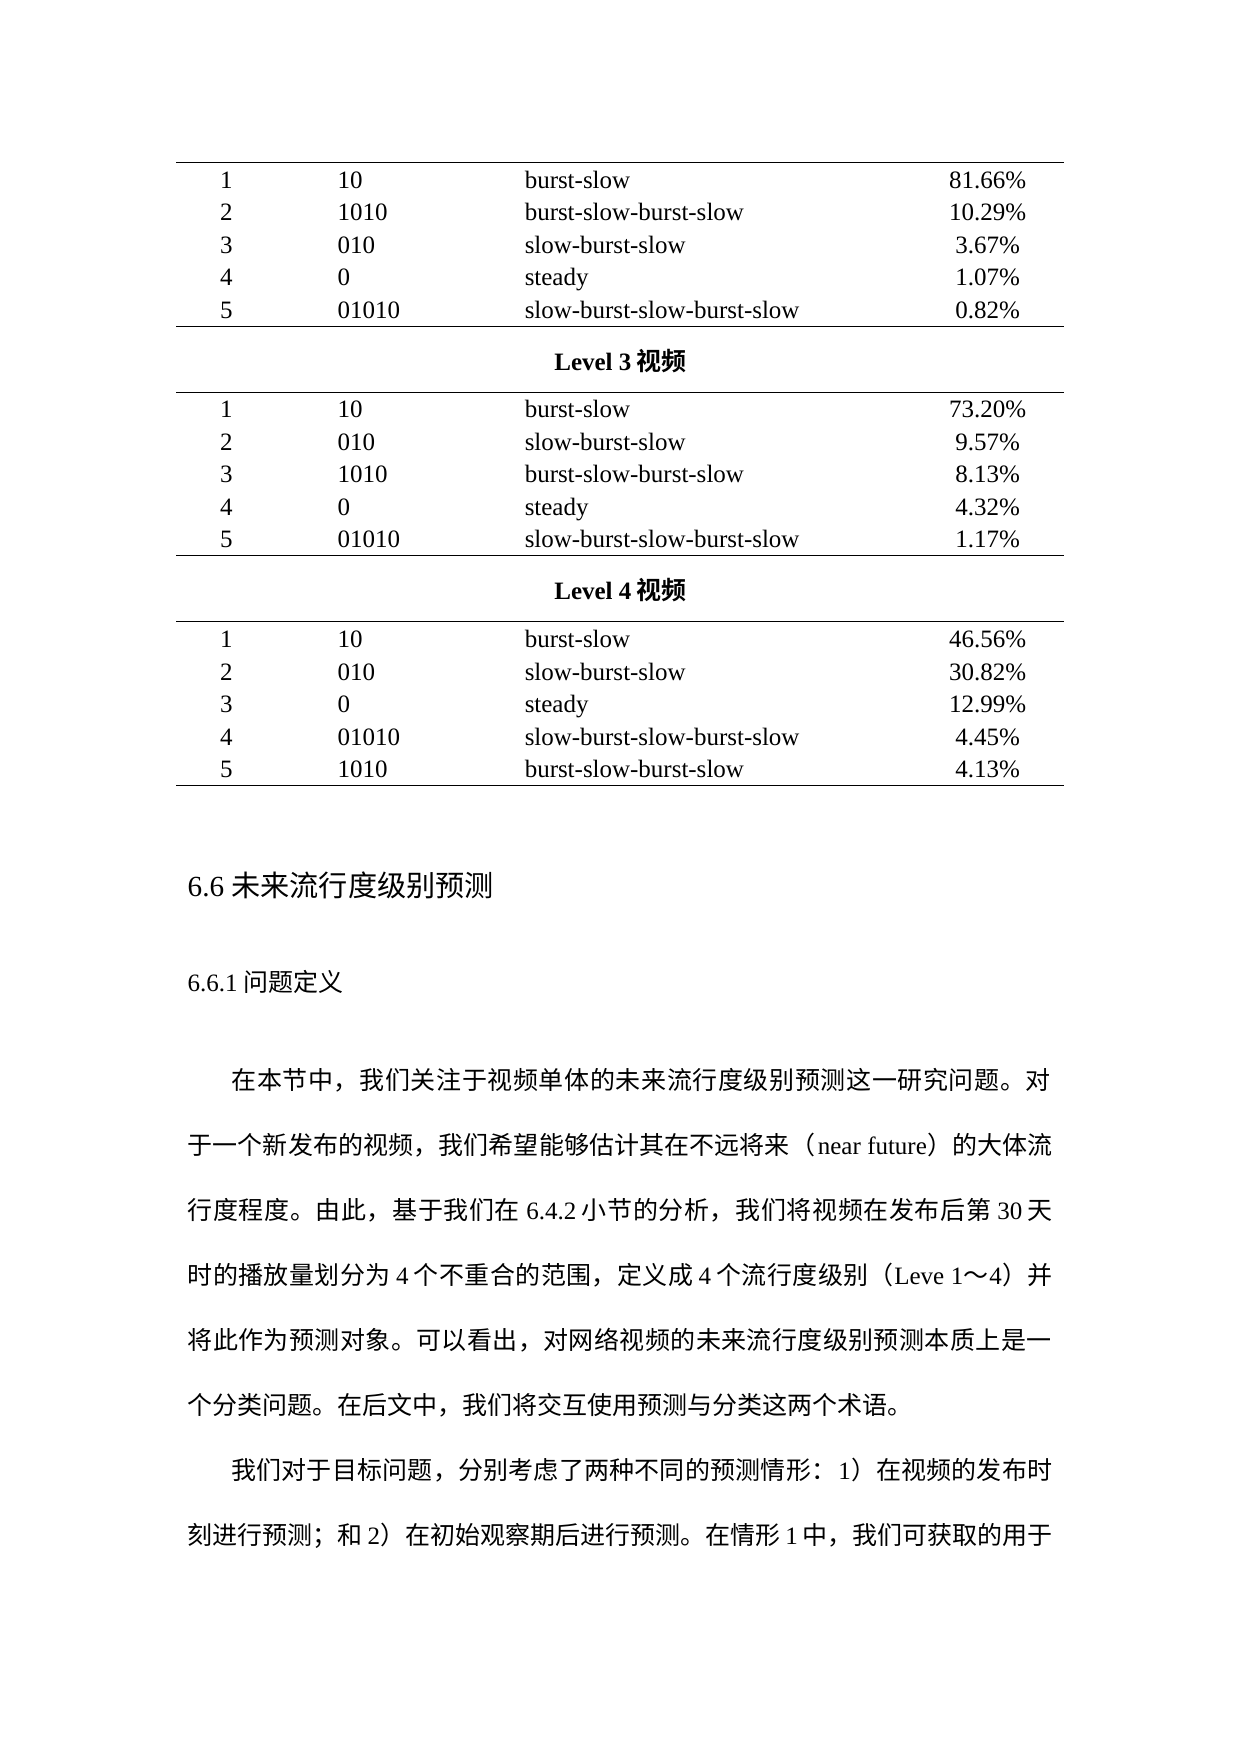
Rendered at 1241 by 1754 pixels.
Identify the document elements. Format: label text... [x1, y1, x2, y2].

table_cell 3 [176, 228, 276, 261]
table_cell 2 [176, 655, 276, 687]
table_cell 2 [176, 196, 276, 228]
table_cell 2 [176, 425, 276, 458]
text 未来流行度级别预测 [187, 851, 1053, 916]
table_cell 3 [176, 687, 276, 720]
table_cell 010 [276, 228, 488, 261]
table_cell 1010 [276, 196, 488, 228]
table_cell slow-burst-slow [489, 228, 911, 261]
table_cell 5 [176, 523, 276, 555]
table_cell 4 [176, 490, 276, 523]
table_cell Level 4视频 [176, 556, 1064, 621]
table_cell 0.82% [911, 293, 1064, 326]
table_cell slow-burst-slow-burst-slow [489, 523, 911, 555]
table_cell 010 [276, 655, 488, 687]
table_cell steady [489, 261, 911, 293]
table_cell 81.66% [911, 163, 1064, 196]
table_cell 10 [276, 393, 488, 425]
table_cell slow-burst-slow-burst-slow [489, 720, 911, 752]
table_cell 0 [276, 490, 488, 523]
table_cell 0 [276, 261, 488, 293]
table_cell 10 [276, 622, 488, 655]
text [187, 1436, 1053, 1566]
table_cell burst-slow-burst-slow [489, 752, 911, 785]
table_cell slow-burst-slow [489, 425, 911, 458]
table_cell 5 [176, 293, 276, 326]
table_cell 1.17% [911, 523, 1064, 555]
table_cell 4.13% [911, 752, 1064, 785]
table_cell 4.45% [911, 720, 1064, 752]
table_cell 1010 [276, 458, 488, 490]
table_cell 4 [176, 720, 276, 752]
table_cell 4 [176, 261, 276, 293]
table_cell 01010 [276, 720, 488, 752]
table_cell 12.99% [911, 687, 1064, 720]
table_cell slow-burst-slow-burst-slow [489, 293, 911, 326]
table_cell 9.57% [911, 425, 1064, 458]
table_cell 01010 [276, 523, 488, 555]
table_cell 1 [176, 622, 276, 655]
table_cell 0 [276, 687, 488, 720]
table_cell 8.13% [911, 458, 1064, 490]
table_cell steady [489, 490, 911, 523]
table_cell 10.29% [911, 196, 1064, 228]
table_cell burst-slow [489, 393, 911, 425]
table_cell 10 [276, 163, 488, 196]
table_cell burst-slow-burst-slow [489, 196, 911, 228]
table_cell 1.07% [911, 261, 1064, 293]
table_cell 3.67% [911, 228, 1064, 261]
table_cell burst-slow-burst-slow [489, 458, 911, 490]
table_cell 1010 [276, 752, 488, 785]
table_cell 3 [176, 458, 276, 490]
text 在本节中，我们关注于视频单体的未来流行度级别预测这一研究问题。对于一个新发布的视频，我们希望能够估计其在不远将来（near future）的大体流行度程度。由此，基于我们在6.4.2小节的分析，我们将视频在发布后第30天时的播放量划分为4个不重合的范围，定义成4个流行度级别（Leve 1～4）并将此作为预测对象。可以看出，对网络视频的未来流行度级别预测本质上是一个分类问题。在后文中，我们将交互使用预测与分类这两个术语。 [187, 1046, 1053, 1436]
table_cell 46.56% [911, 622, 1064, 655]
table_cell burst-slow [489, 622, 911, 655]
table_cell 01010 [276, 293, 488, 326]
table_cell burst-slow [489, 163, 911, 196]
table_cell 5 [176, 752, 276, 785]
table_cell 1 [176, 163, 276, 196]
text 问题定义 [187, 948, 1053, 1013]
table_cell slow-burst-slow [489, 655, 911, 687]
table_cell 73.20% [911, 393, 1064, 425]
table_cell 010 [276, 425, 488, 458]
table_cell steady [489, 687, 911, 720]
table_cell Level 3视频 [176, 327, 1064, 392]
table_cell 4.32% [911, 490, 1064, 523]
table_cell 30.82% [911, 655, 1064, 687]
table_cell 1 [176, 393, 276, 425]
